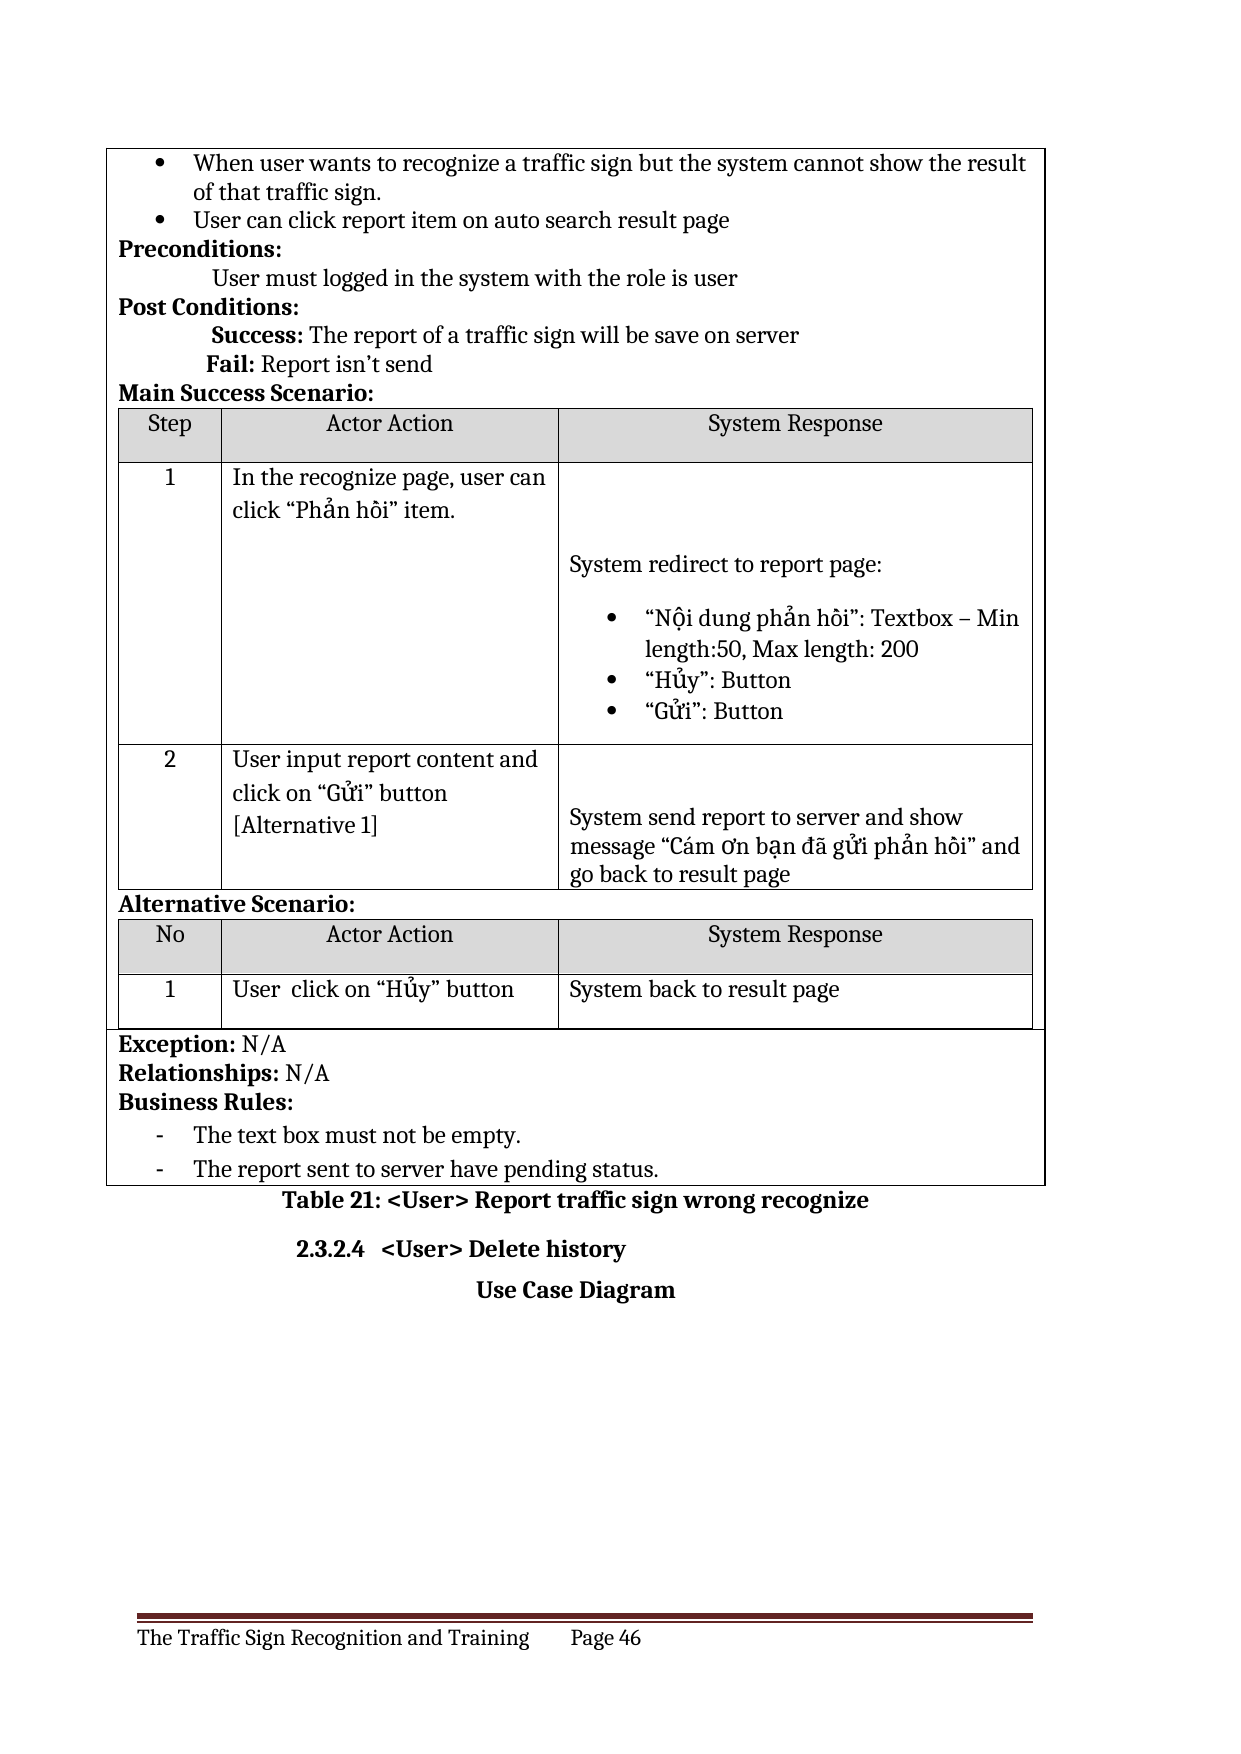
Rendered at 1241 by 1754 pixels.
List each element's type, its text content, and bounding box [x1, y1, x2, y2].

subtitle <User> Delete history [296, 1235, 1033, 1264]
subtitle Use Case Diagram [118, 1276, 1033, 1305]
table_cell Exception: N/A Relationships: N/A Business Rules: The text box must not be empty. The report sent to server have pending status. [107, 1030, 1044, 1184]
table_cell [107, 149, 1044, 1029]
text Table 21: <User> Report traffic sign wrong recognize [118, 1186, 1033, 1214]
